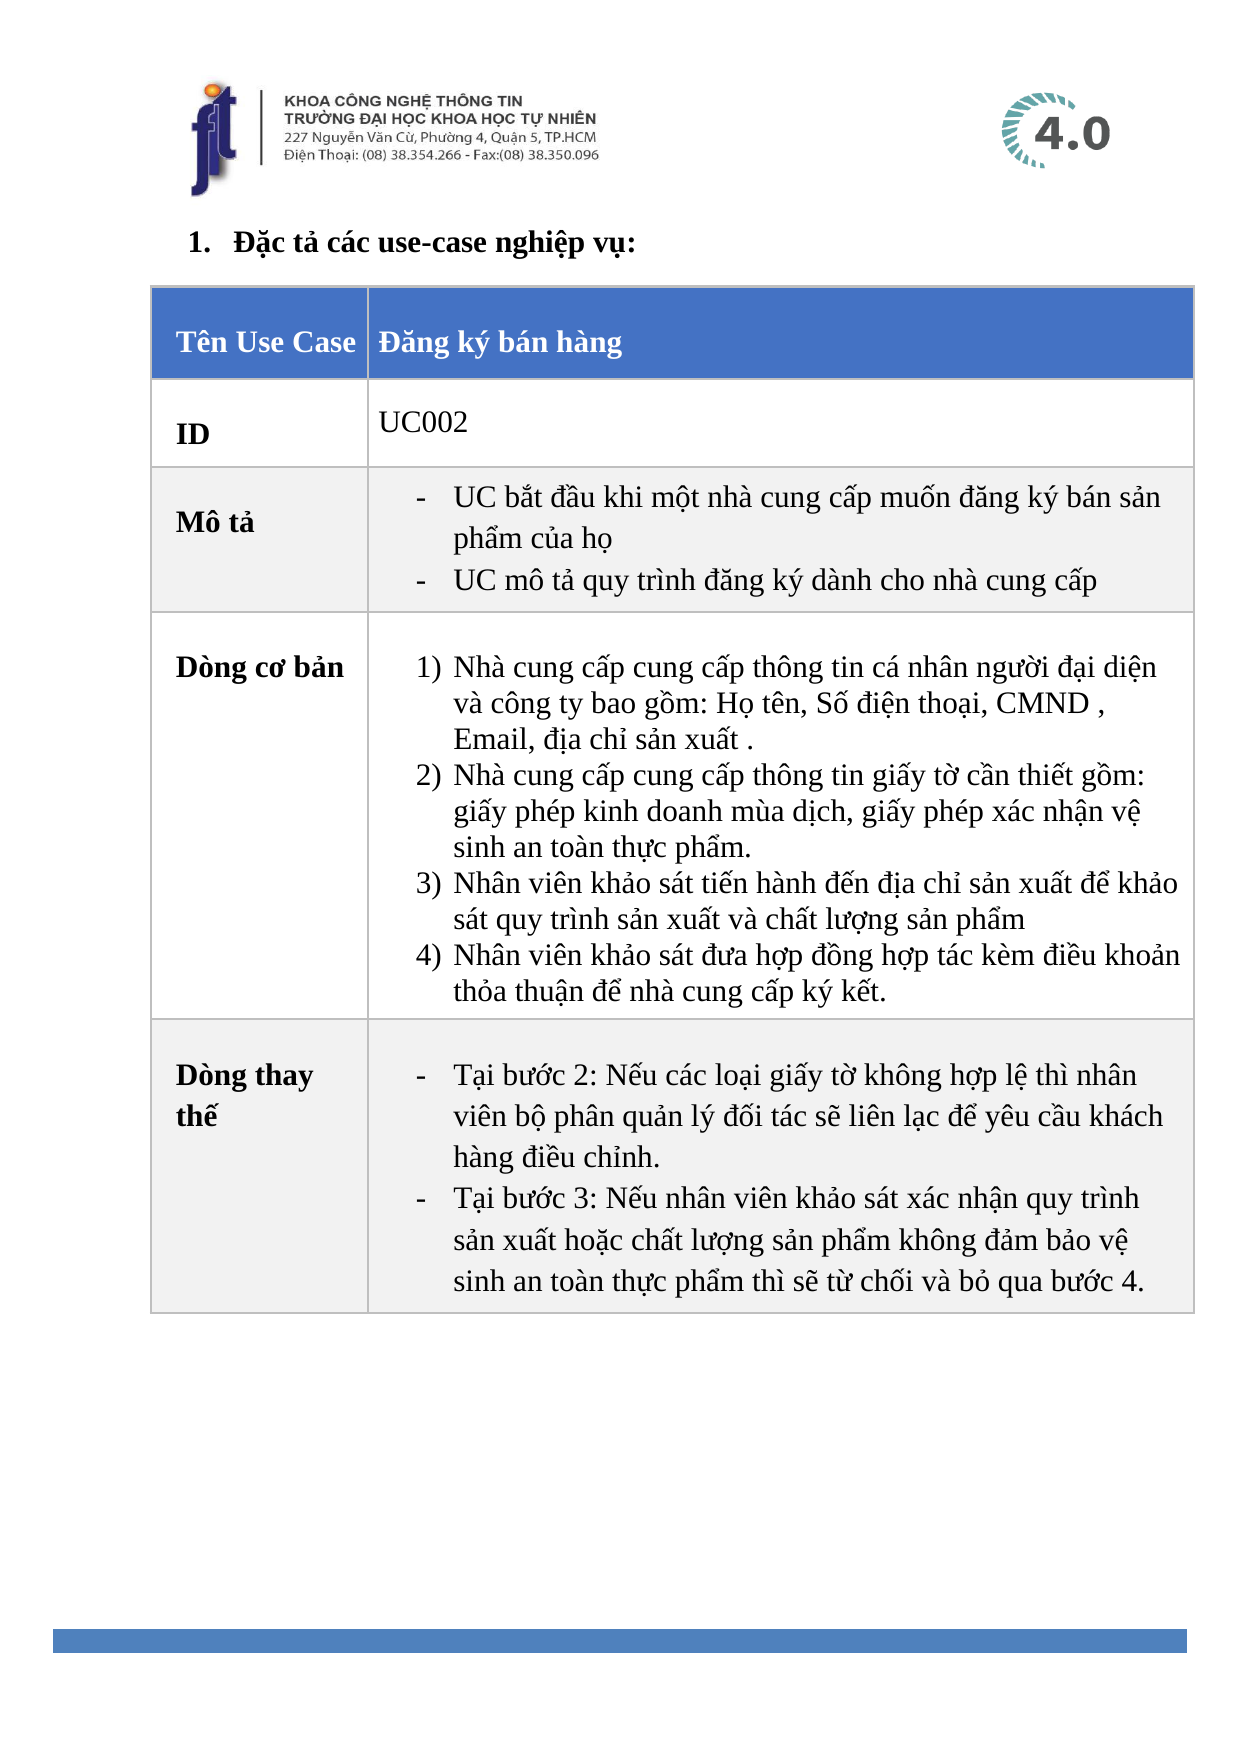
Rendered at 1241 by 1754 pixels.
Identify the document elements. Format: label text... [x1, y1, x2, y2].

picture [975, 86, 1138, 175]
table_cell Mô tả [152, 468, 367, 611]
table_cell UC002 [369, 380, 1193, 466]
table_cell ID [152, 380, 367, 466]
list Đặc tả các use-case nghiệp vụ: [187, 150, 1090, 259]
table_header Tên Use Case [152, 288, 367, 378]
picture [168, 75, 632, 218]
table_cell Tại bước 2: Nếu các loại giấy tờ không hợp lệ thì nhân viên bộ phân quản lý đối tác sẽ liên lạc để yêu cầu khách hàng điều chỉnh. Tại bước 3: Nếu nhân viên khảo sát xác nhận quy trình sản xuất hoặc chất lượng sản phẩm không đảm bảo vệ sinh an toàn thực phẩm thì sẽ từ chối và bỏ qua bước 4. [369, 1020, 1193, 1312]
table_cell Dòng thay thế [152, 1020, 367, 1312]
table_cell UC bắt đầu khi một nhà cung cấp muốn đăng ký bán sản phẩm của họ UC mô tả quy trình đăng ký dành cho nhà cung cấp [369, 468, 1193, 611]
table_header Đăng ký bán hàng [369, 288, 1193, 378]
table_cell Dòng cơ bản [152, 613, 367, 1018]
table_cell Nhà cung cấp cung cấp thông tin cá nhân người đại diện và công ty bao gồm: Họ tên, Số điện thoại, CMND , Email, địa chỉ sản xuất . Nhà cung cấp cung cấp thông tin giấy tờ cần thiết gồm: giấy phép kinh doanh mùa dịch, giấy phép xác nhận vệ sinh an toàn thực phẩm. Nhân viên khảo sát tiến hành đến địa chỉ sản xuất để khảo sát quy trình sản xuất và chất lượng sản phẩm Nhân viên khảo sát đưa hợp đồng hợp tác kèm điều khoản thỏa thuận để nhà cung cấp ký kết. [369, 613, 1193, 1018]
